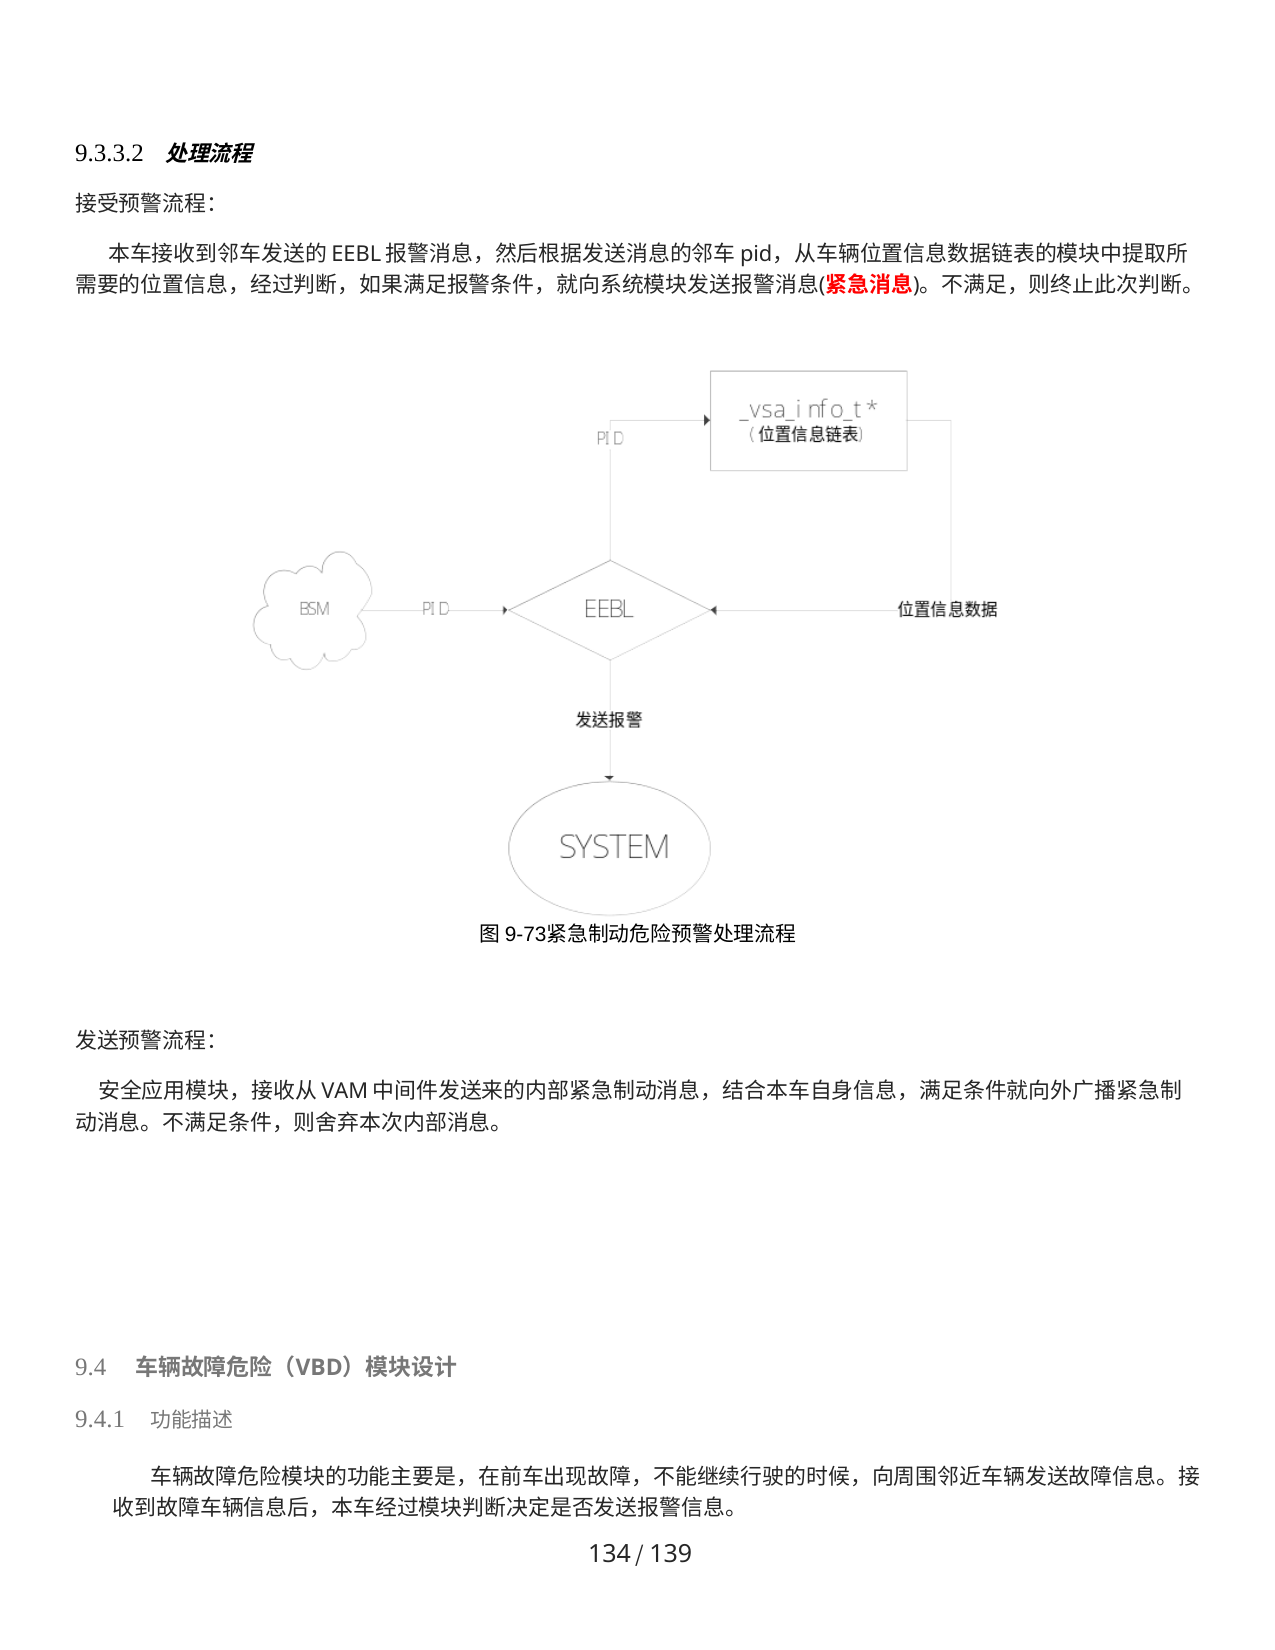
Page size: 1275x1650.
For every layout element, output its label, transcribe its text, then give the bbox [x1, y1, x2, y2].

subtitle 处理流程 [75, 136, 1200, 168]
subtitle 车辆故障危险（VBD）模块设计 [75, 1349, 1200, 1382]
subtitle 功能描述 [75, 1403, 1200, 1433]
text 本车接收到邻车发送的EEBL报警消息，然后根据发送消息的邻车pid，从车辆位置信息数据链表的模块中提取所需要的位置信息，经过判断，如果满足报警条件，就向系统模块发送报警消息(紧急消息)。不满足，则终止此次判断。 [75, 236, 1200, 299]
text 车辆故障危险模块的功能主要是，在前车出现故障，不能继续行驶的时候，向周围邻近车辆发送故障信息。接收到故障车辆信息后，本车经过模块判断决定是否发送报警信息。 [112, 1459, 1200, 1522]
text 安全应用模块，接收从VAM中间件发送来的内部紧急制动消息，结合本车自身信息，满足条件就向外广播紧急制动消息。不满足条件，则舍弃本次内部消息。 [75, 1074, 1200, 1136]
text 接受预警流程： [75, 186, 1200, 218]
text 发送预警流程： [75, 1024, 1200, 1055]
